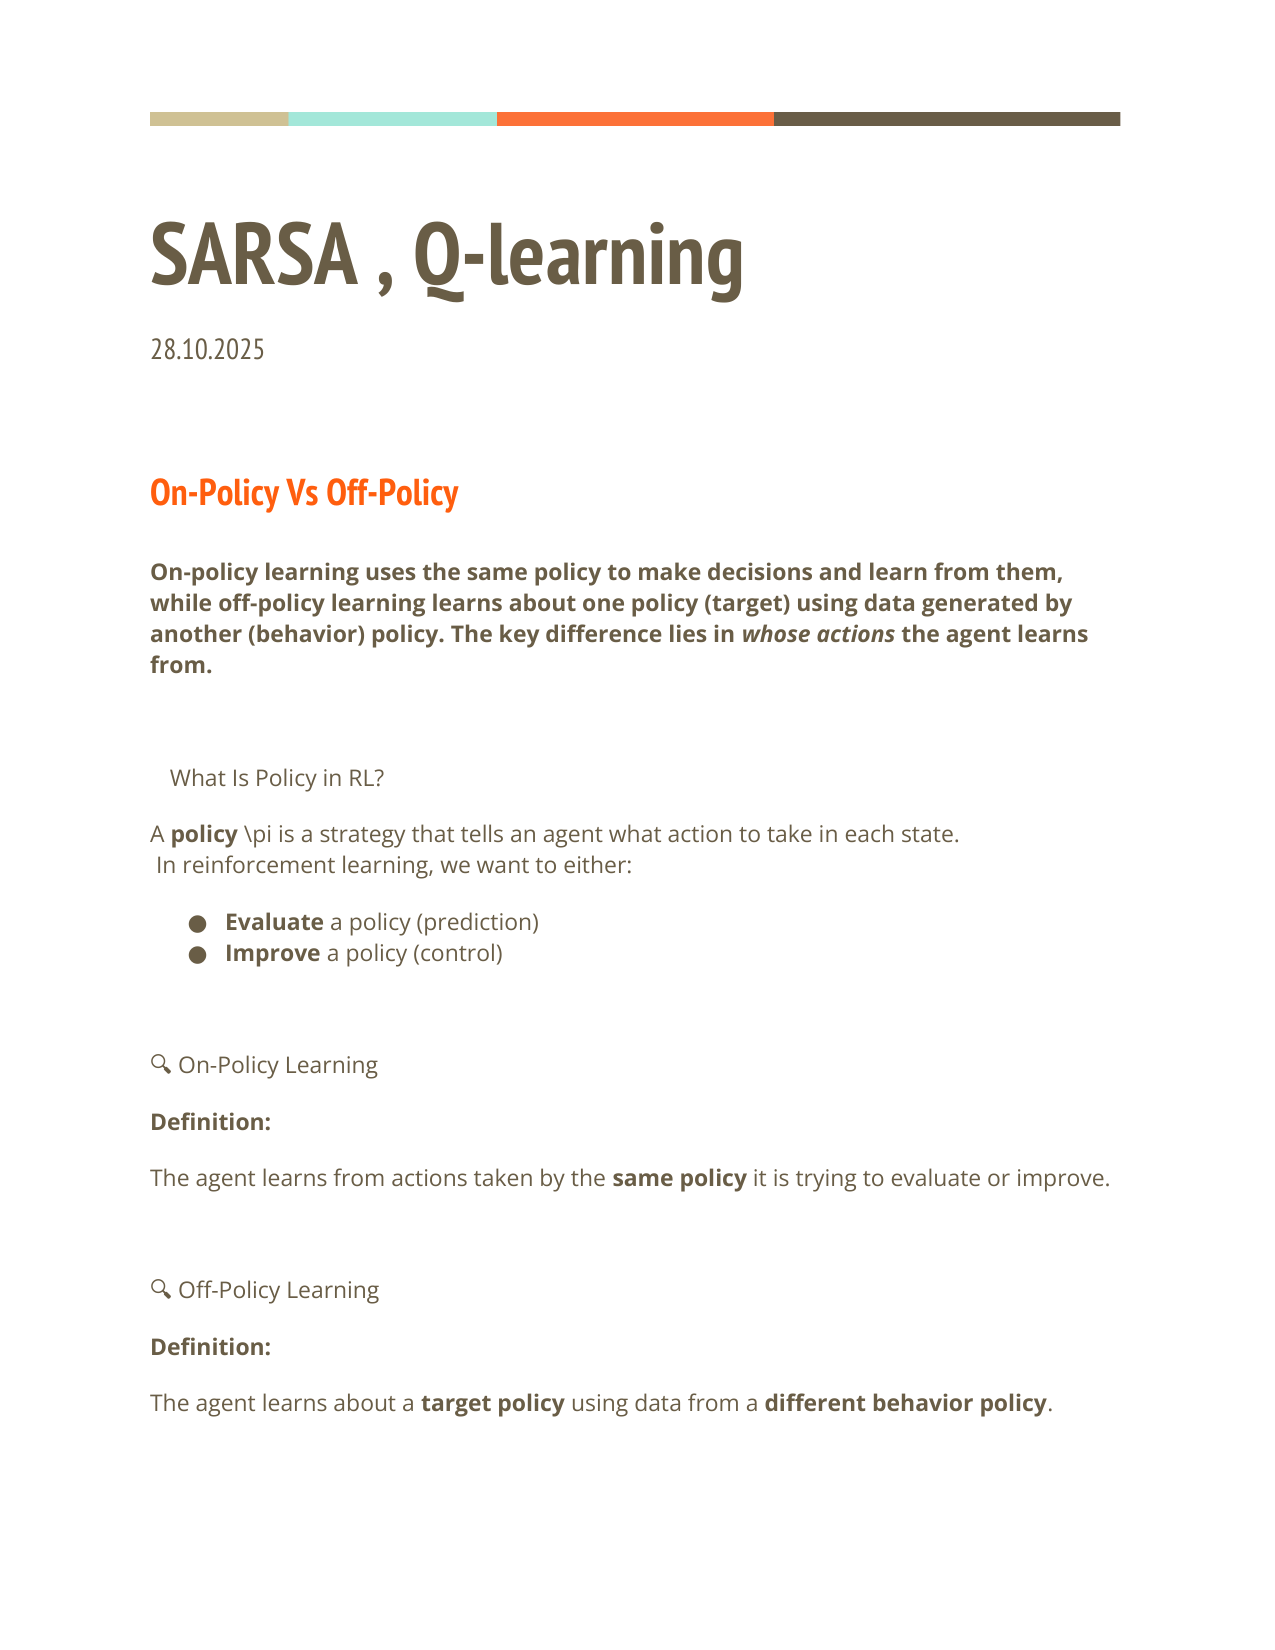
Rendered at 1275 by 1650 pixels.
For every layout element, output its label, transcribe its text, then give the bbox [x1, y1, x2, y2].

list Improve a policy (control) [187, 937, 1125, 968]
subtitle 28.10.2025 [150, 330, 1125, 367]
text On-policy learning uses the same policy to make decisions and learn from them, while off-policy learning learns about one policy (target) using data generated by another (behavior) policy. The key difference lies in whose actions the agent learns from. [150, 556, 1125, 681]
subtitle On-Policy Vs Off-Policy [150, 467, 1125, 516]
text Definition: [150, 1331, 1125, 1362]
text A policy \pi is a strategy that tells an agent what action to take in each state. In reinforcement learning, we want to either: [150, 818, 1125, 881]
title SARSA , Q-learning [150, 196, 1125, 309]
text 🧠 What Is Policy in RL? [150, 762, 1125, 793]
picture [150, 112, 1121, 126]
text The agent learns from actions taken by the same policy it is trying to evaluate or improve. [150, 1162, 1125, 1193]
text 🔍 Off-Policy Learning [150, 1274, 1125, 1306]
text 🔍 On-Policy Learning [150, 1049, 1125, 1081]
text The agent learns about a target policy using data from a different behavior policy. [150, 1387, 1125, 1418]
list Evaluate a policy (prediction) [187, 906, 1125, 937]
text Definition: [150, 1106, 1125, 1137]
